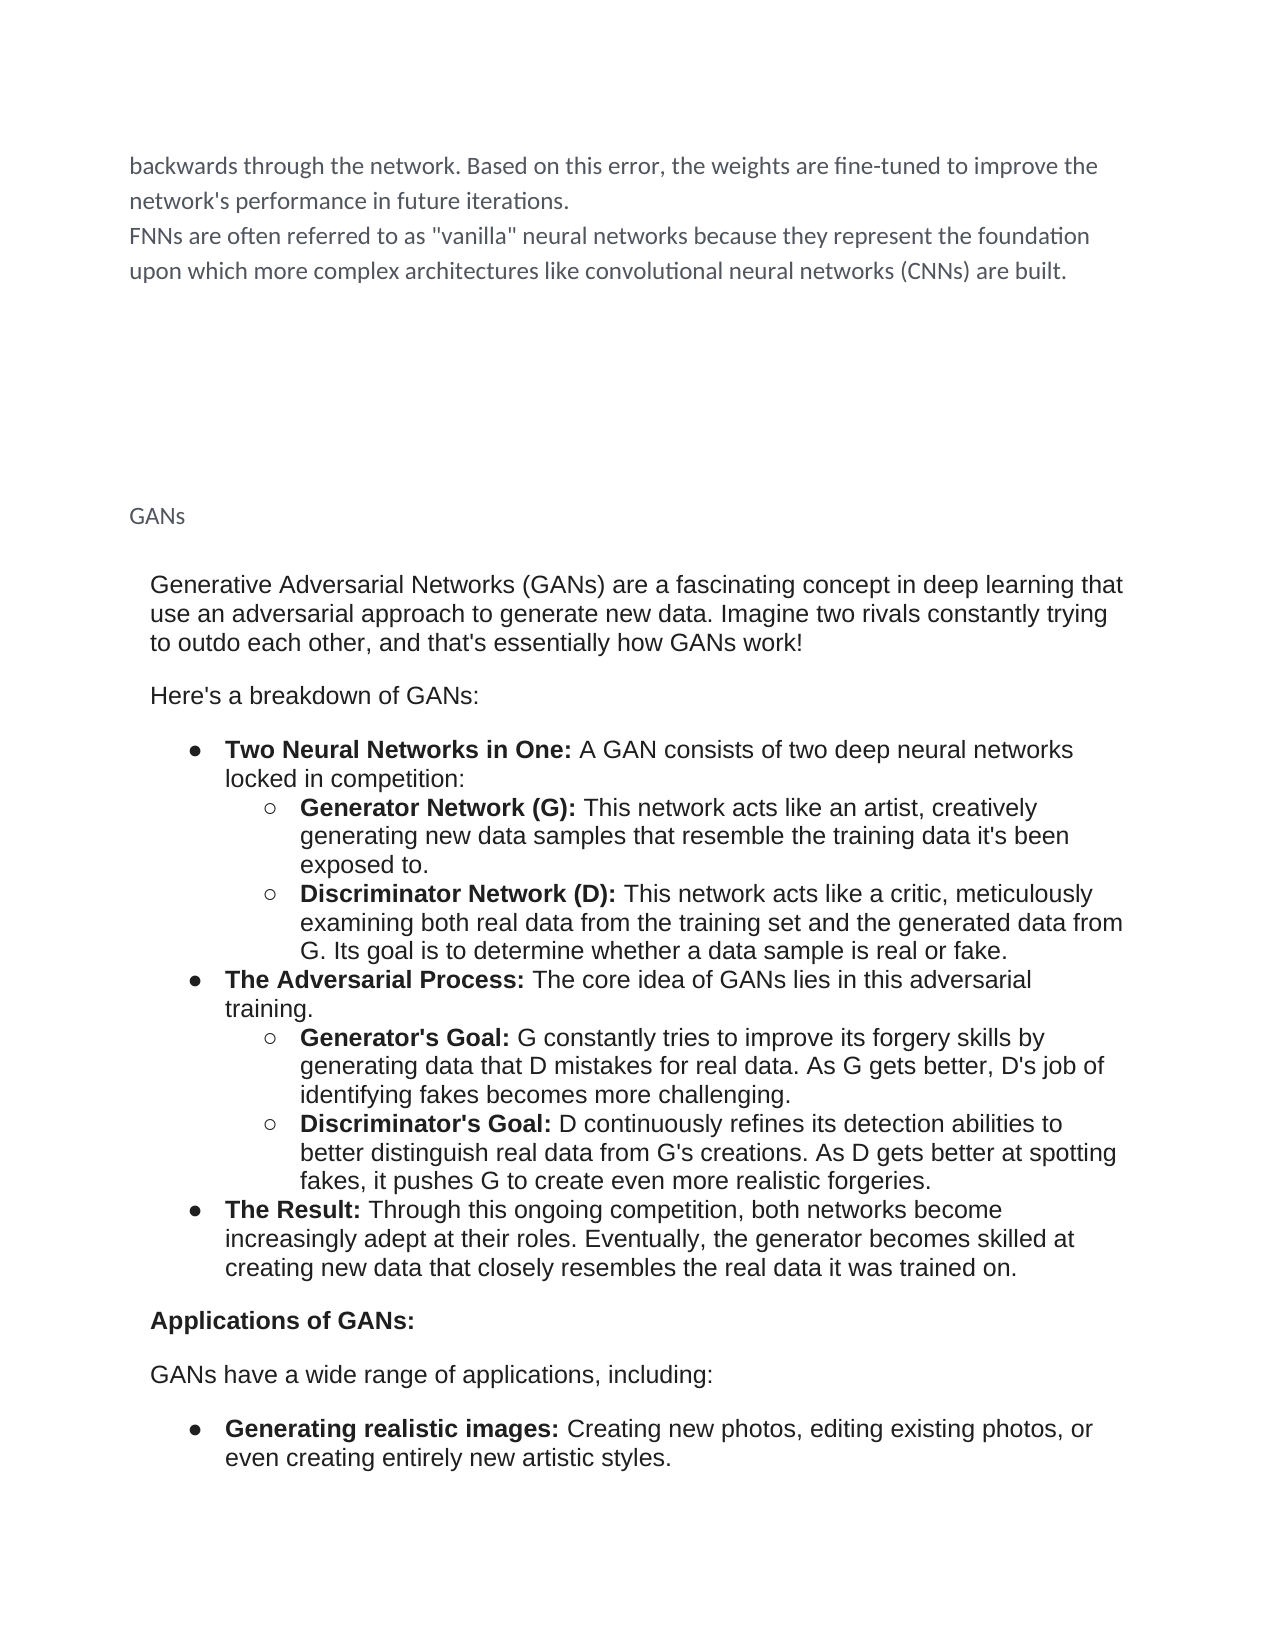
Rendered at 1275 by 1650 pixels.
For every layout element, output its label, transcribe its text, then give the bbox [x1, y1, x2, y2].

list Discriminator Network (D): This network acts like a critic, meticulously examining both real data from the training set and the generated data from G. Its goal is to determine whether a data sample is real or fake. [262, 879, 1125, 965]
text Generative Adversarial Networks (GANs) are a fascinating concept in deep learning that use an adversarial approach to generate new data. Imagine two rivals constantly trying to outdo each other, and that's essentially how GANs work! [150, 570, 1125, 656]
text Here's a breakdown of GANs: [150, 681, 1125, 710]
list Two Neural Networks in One: A GAN consists of two deep neural networks locked in competition: [187, 735, 1125, 792]
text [129, 150, 1133, 216]
text Applications of GANs: [150, 1306, 1125, 1335]
list Discriminator's Goal: D continuously refines its detection abilities to better distinguish real data from G's creations. As D gets better at spotting fakes, it pushes G to create even more realistic forgeries. [262, 1109, 1125, 1195]
text GANs [129, 500, 1133, 531]
text GANs have a wide range of applications, including: [150, 1360, 1125, 1389]
list The Adversarial Process: The core idea of GANs lies in this adversarial training. [187, 965, 1125, 1022]
text FNNs are often referred to as "vanilla" neural networks because they represent the foundation upon which more complex architectures like convolutional neural networks (CNNs) are built. [129, 220, 1133, 286]
list The Result: Through this ongoing competition, both networks become increasingly adept at their roles. Eventually, the generator becomes skilled at creating new data that closely resembles the real data it was trained on. [187, 1195, 1125, 1281]
list Generating realistic images: Creating new photos, editing existing photos, or even creating entirely new artistic styles. [187, 1414, 1125, 1471]
list Generator Network (G): This network acts like an artist, creatively generating new data samples that resemble the training data it's been exposed to. [262, 792, 1125, 879]
list Generator's Goal: G constantly tries to improve its forgery skills by generating data that D mistakes for real data. As G gets better, D's job of identifying fakes becomes more challenging. [262, 1022, 1125, 1109]
